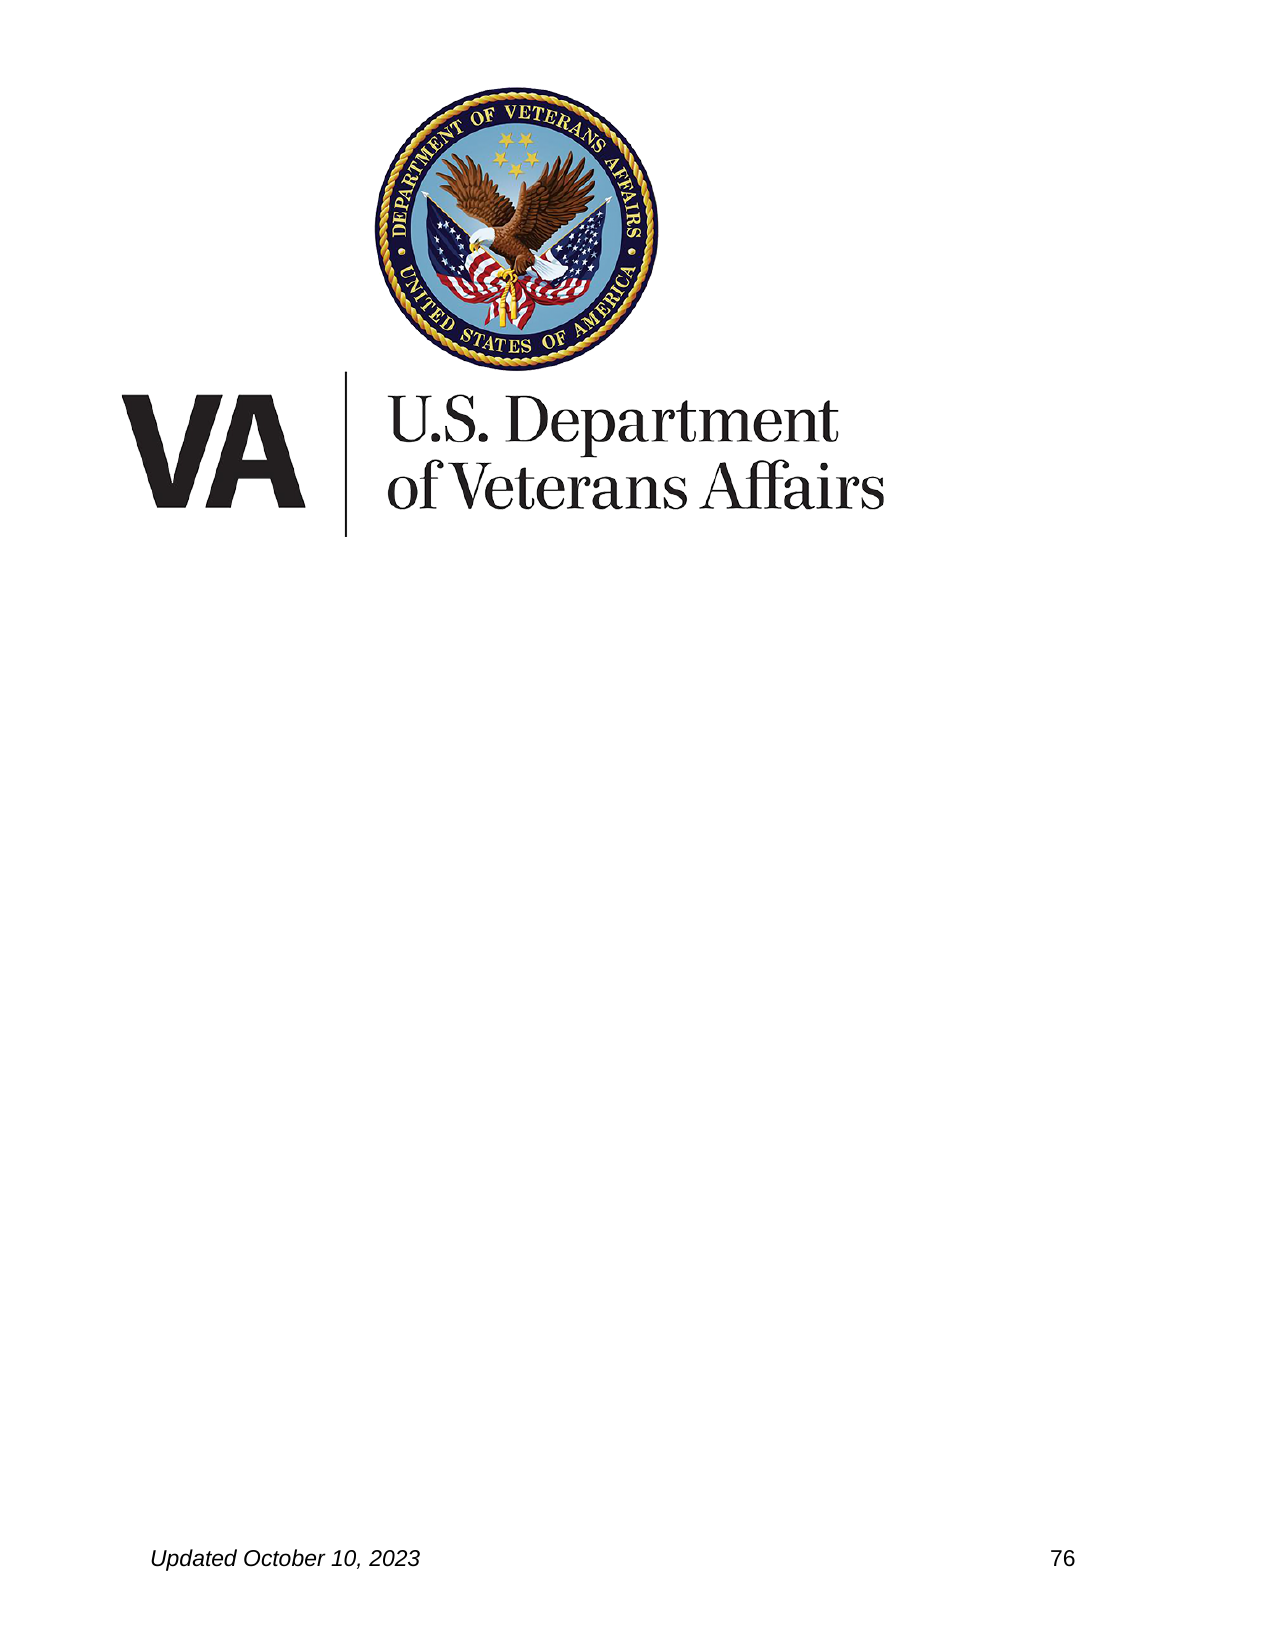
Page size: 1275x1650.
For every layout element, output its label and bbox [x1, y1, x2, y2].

picture [121, 75, 884, 537]
